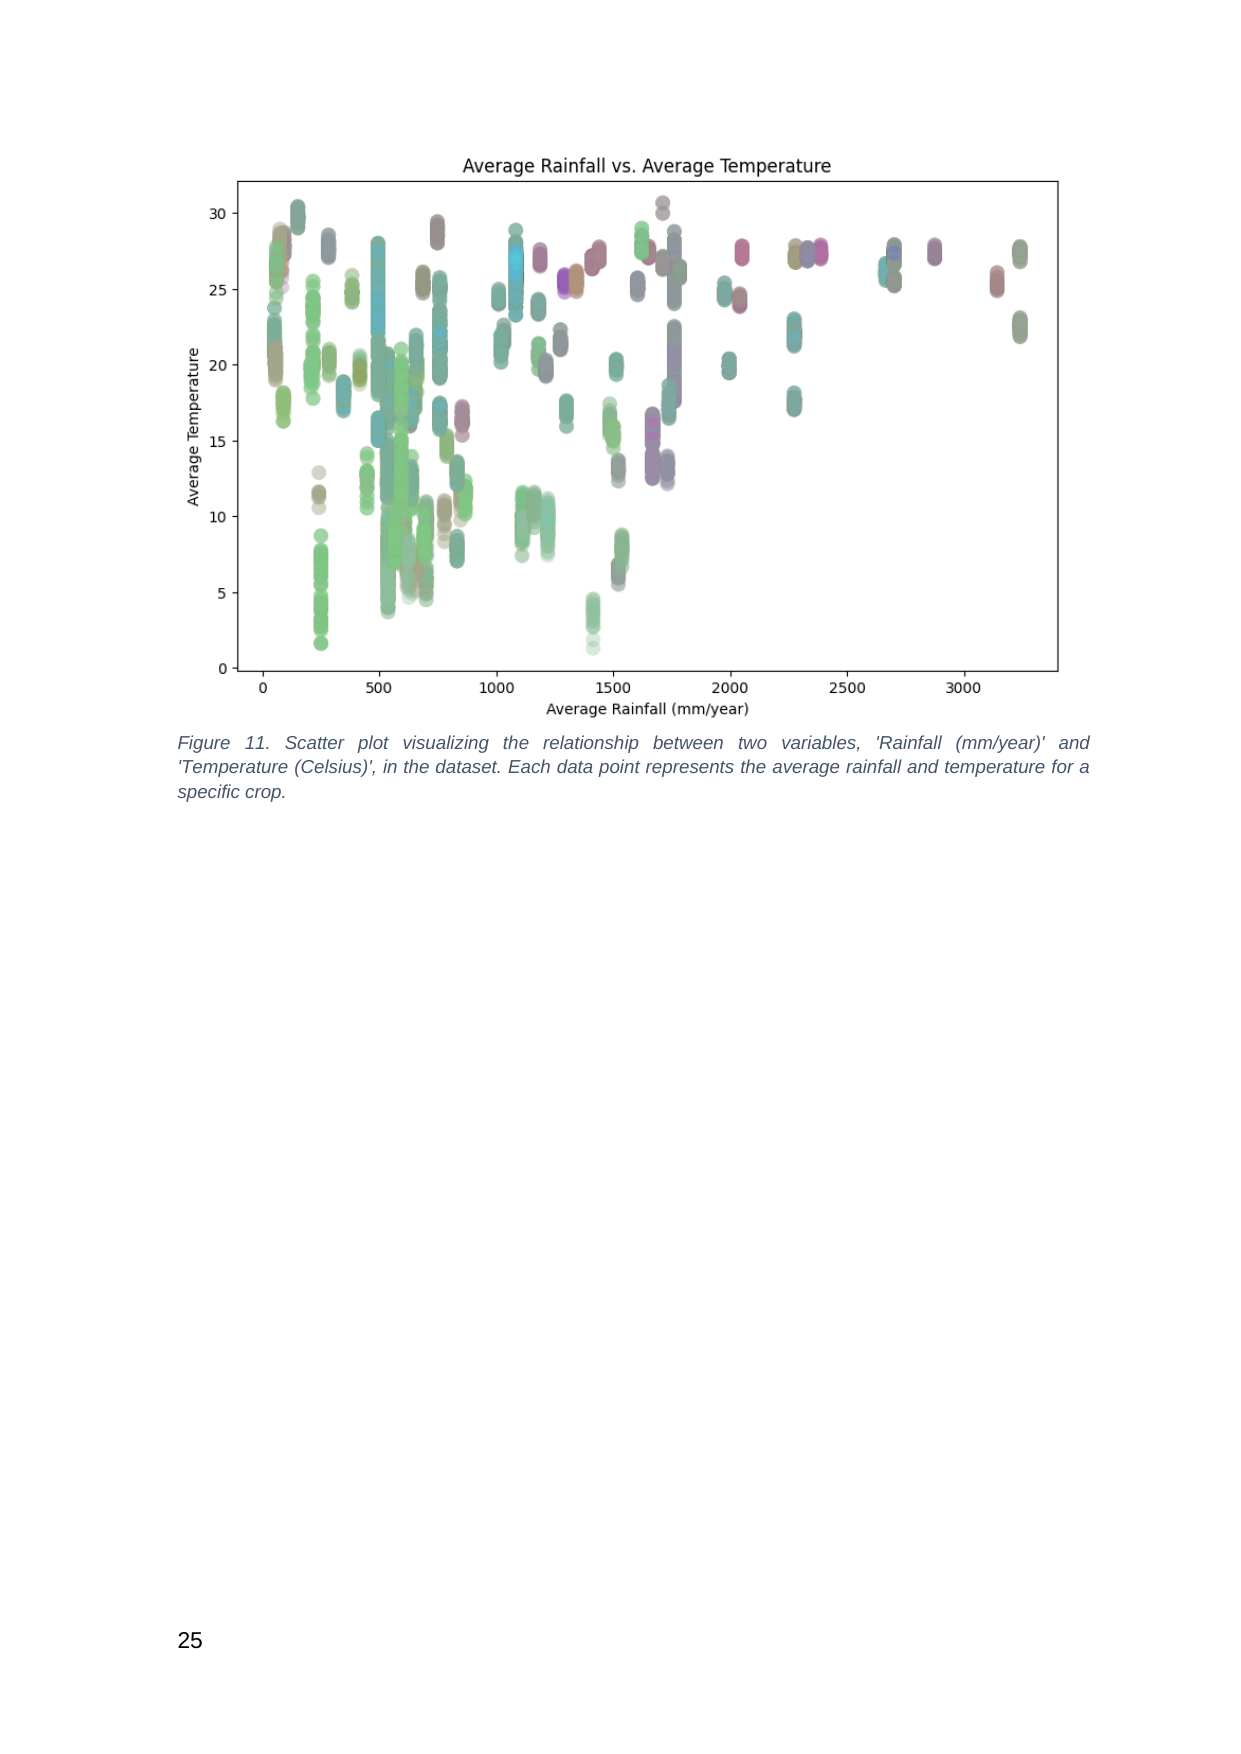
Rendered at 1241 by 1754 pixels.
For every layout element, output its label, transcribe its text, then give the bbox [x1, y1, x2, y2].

picture [177, 147, 1067, 727]
text Figure 12. Scatter plot visualizing the relationship between two variables, 'Rainfall (mm/year)' and 'Temperature (Celsius)', in the dataset. Each data point represents the average rainfall and temperature for a specific crop. [177, 731, 1092, 803]
